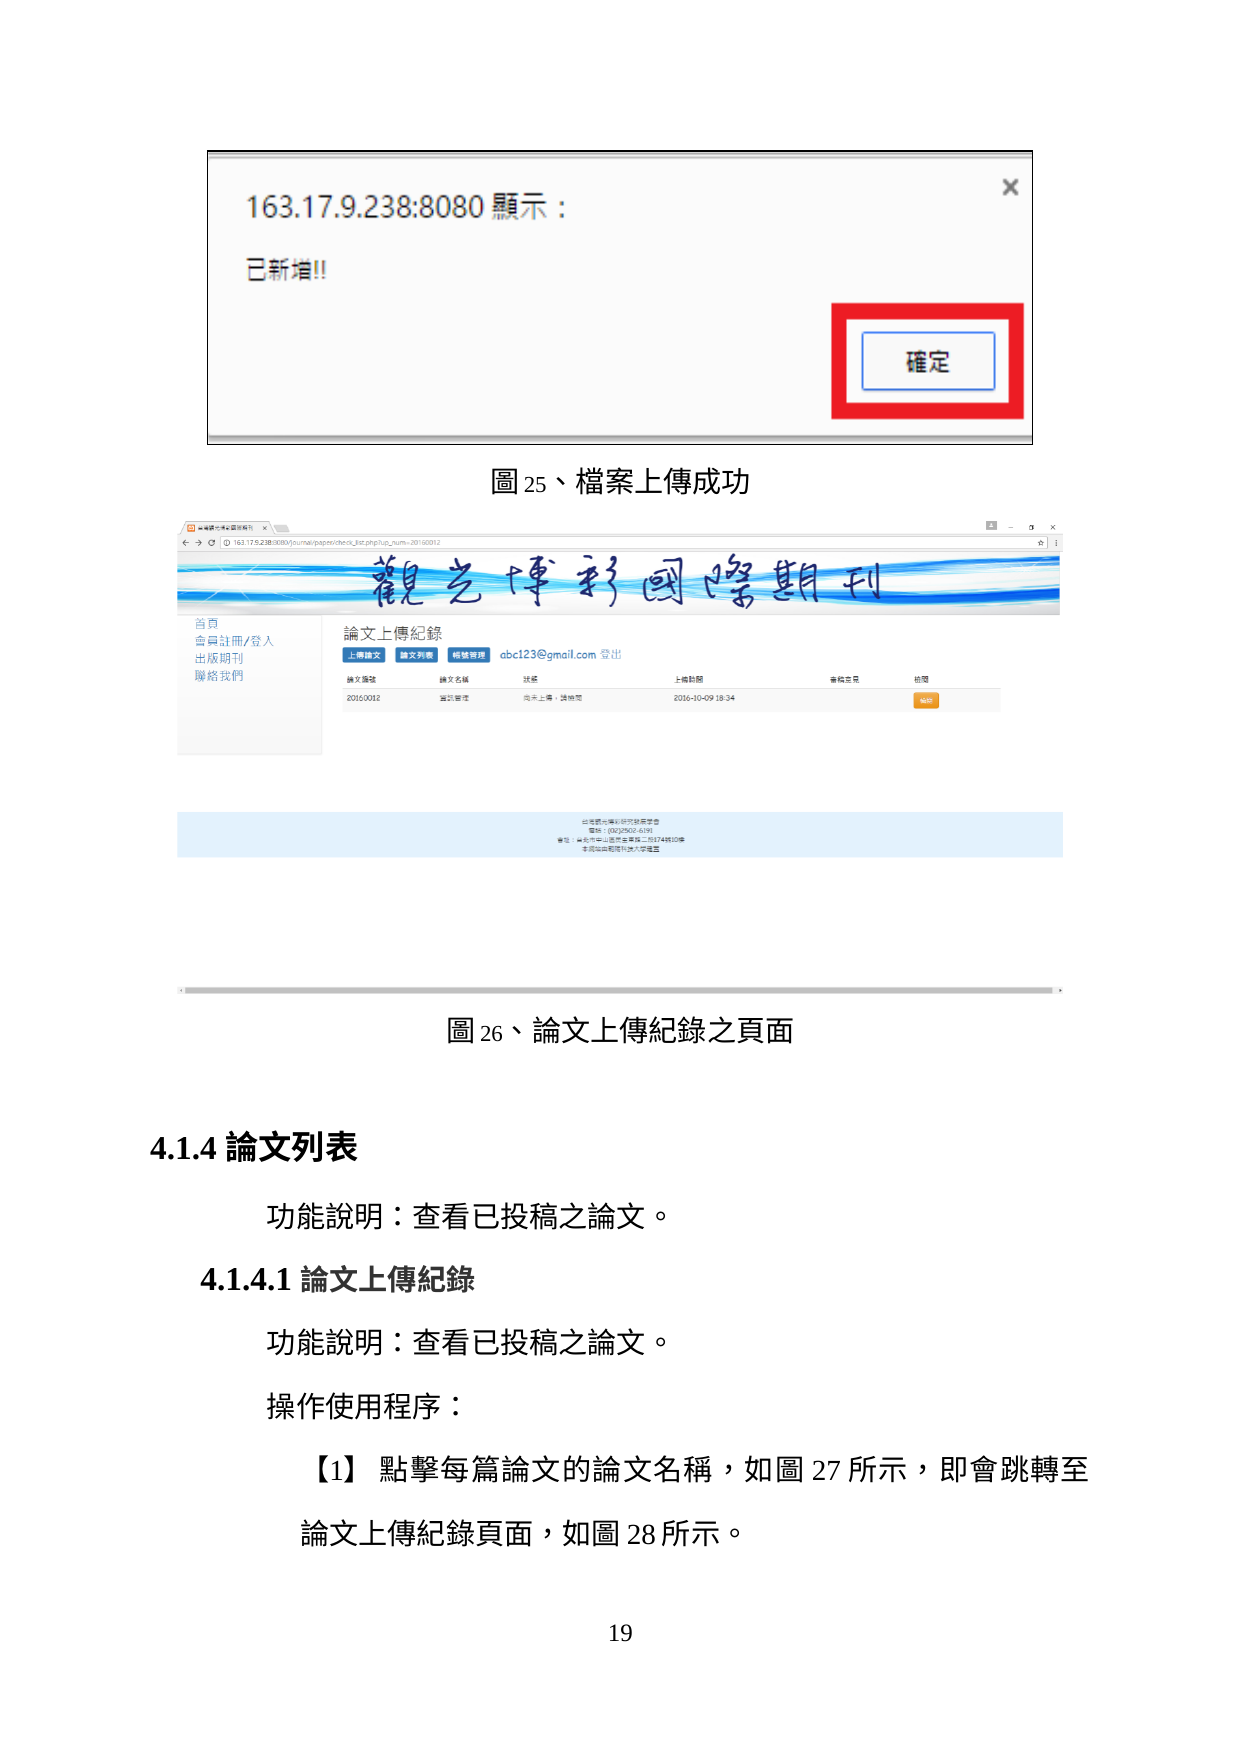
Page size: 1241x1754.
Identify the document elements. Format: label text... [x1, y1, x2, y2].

text 4.1.4.1 論文上傳紀錄 [150, 1257, 1090, 1299]
text 圖26、論文上傳紀錄之頁面 [150, 1007, 1090, 1049]
picture [208, 152, 1032, 444]
picture [177, 521, 1063, 994]
text 圖25、檔案上傳成功 [150, 458, 1090, 501]
text 操作使用程序： [150, 1383, 1090, 1426]
list 點擊每篇論文的論文名稱，如圖27所示，即會跳轉至論文上傳紀錄頁面，如圖28所示。 [300, 1447, 1090, 1553]
text 功能說明：查看已投稿之論文。 [150, 1193, 1090, 1236]
text 功能說明：查看已投稿之論文。 [150, 1320, 1090, 1362]
text 4.1.4 論文列表 [150, 1121, 1090, 1169]
